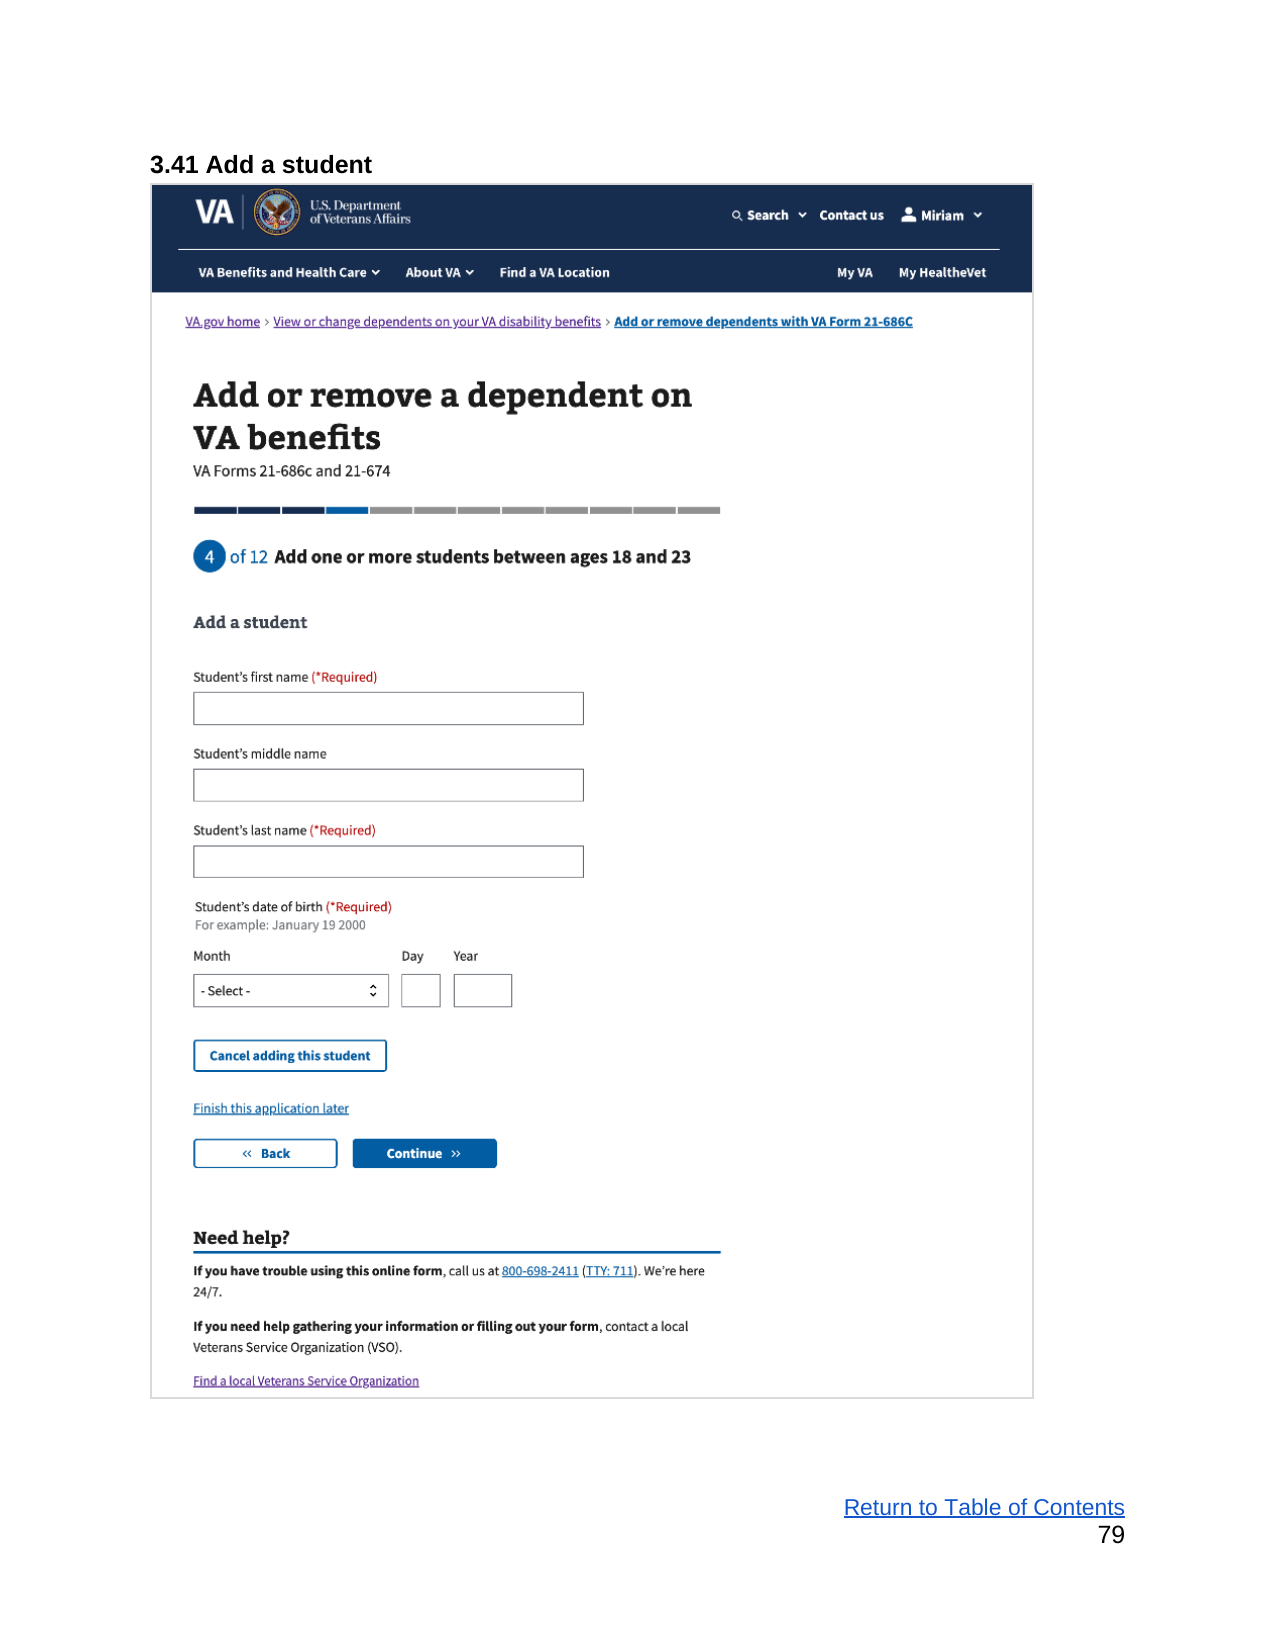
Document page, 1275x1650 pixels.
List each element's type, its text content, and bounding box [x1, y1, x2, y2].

picture [152, 185, 1032, 1397]
subtitle 3.41 Add a student [150, 150, 1125, 179]
